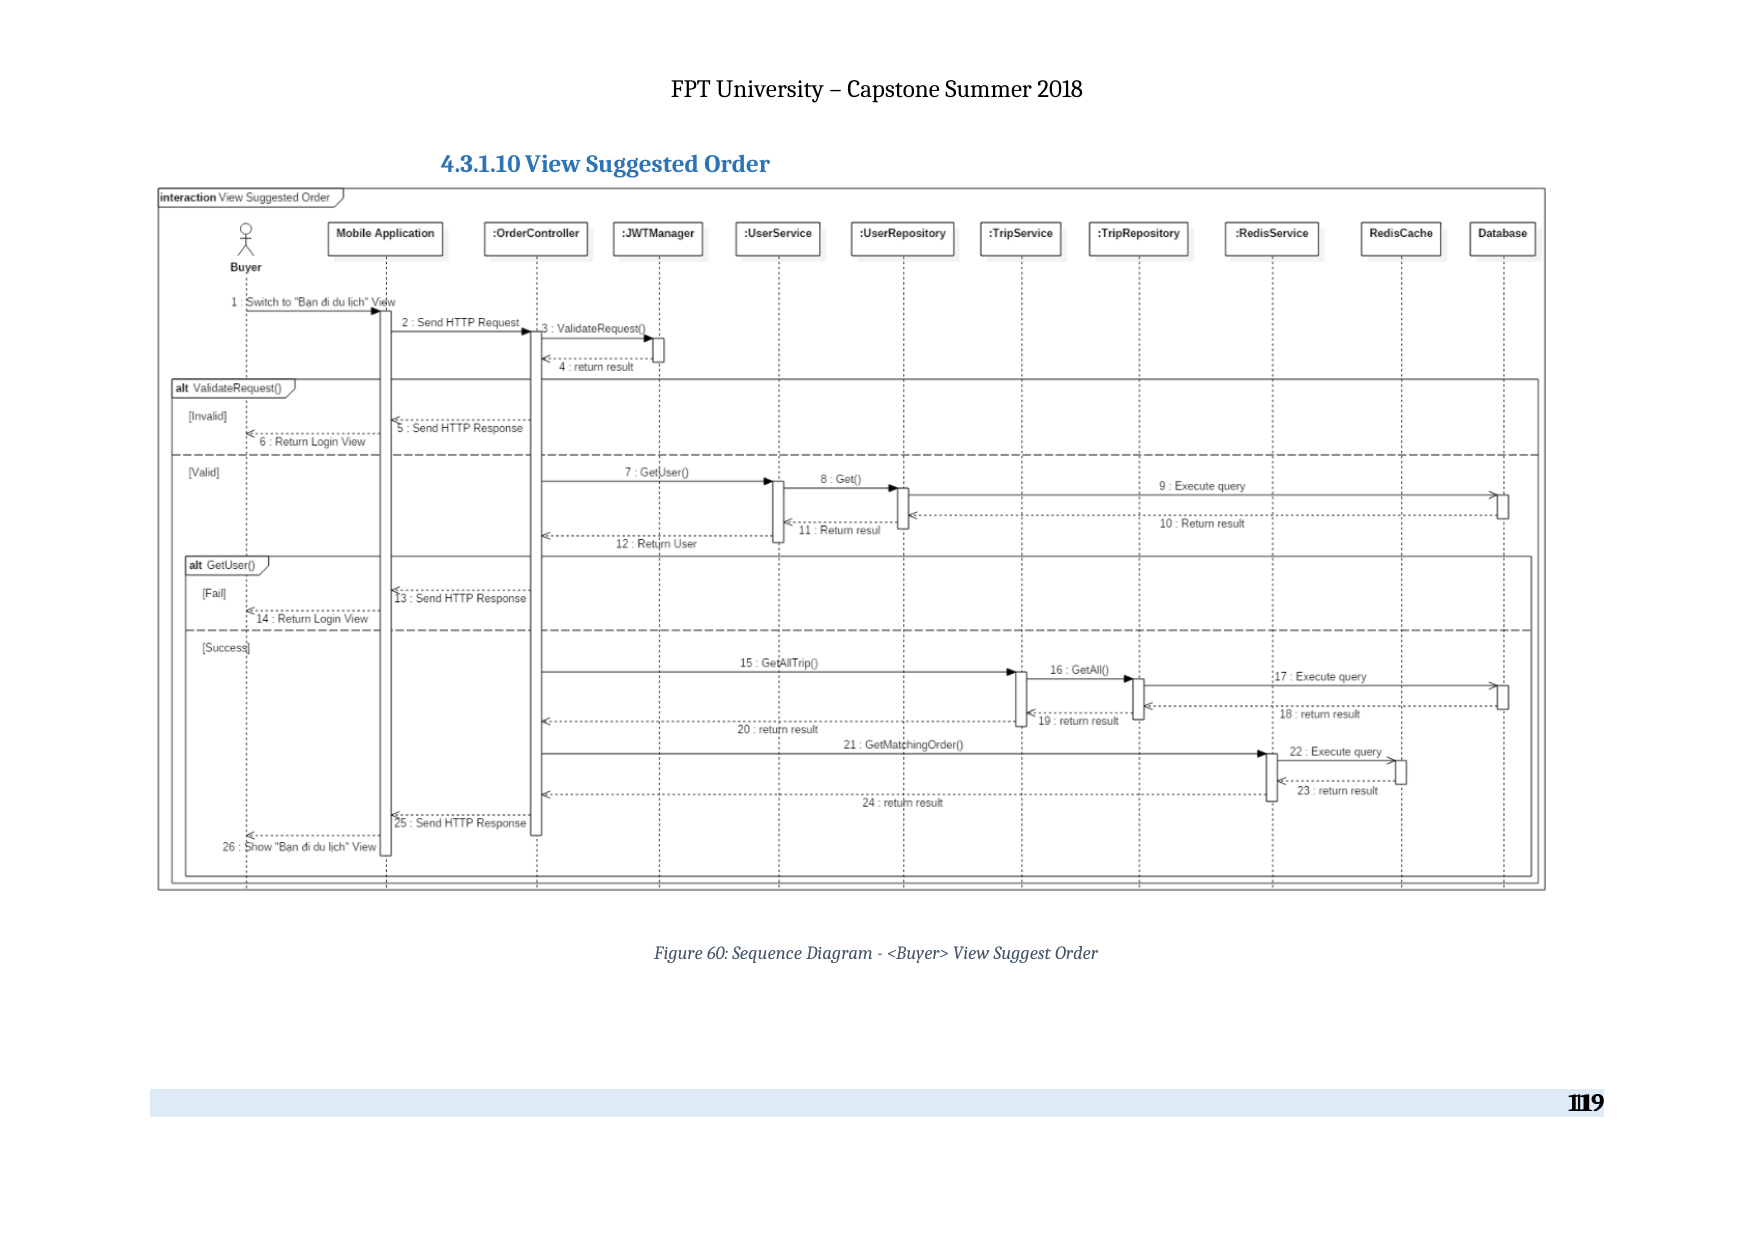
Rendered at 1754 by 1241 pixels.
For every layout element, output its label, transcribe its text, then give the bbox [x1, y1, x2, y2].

subtitle View Suggested Order [441, 150, 1604, 179]
picture [150, 181, 1579, 924]
